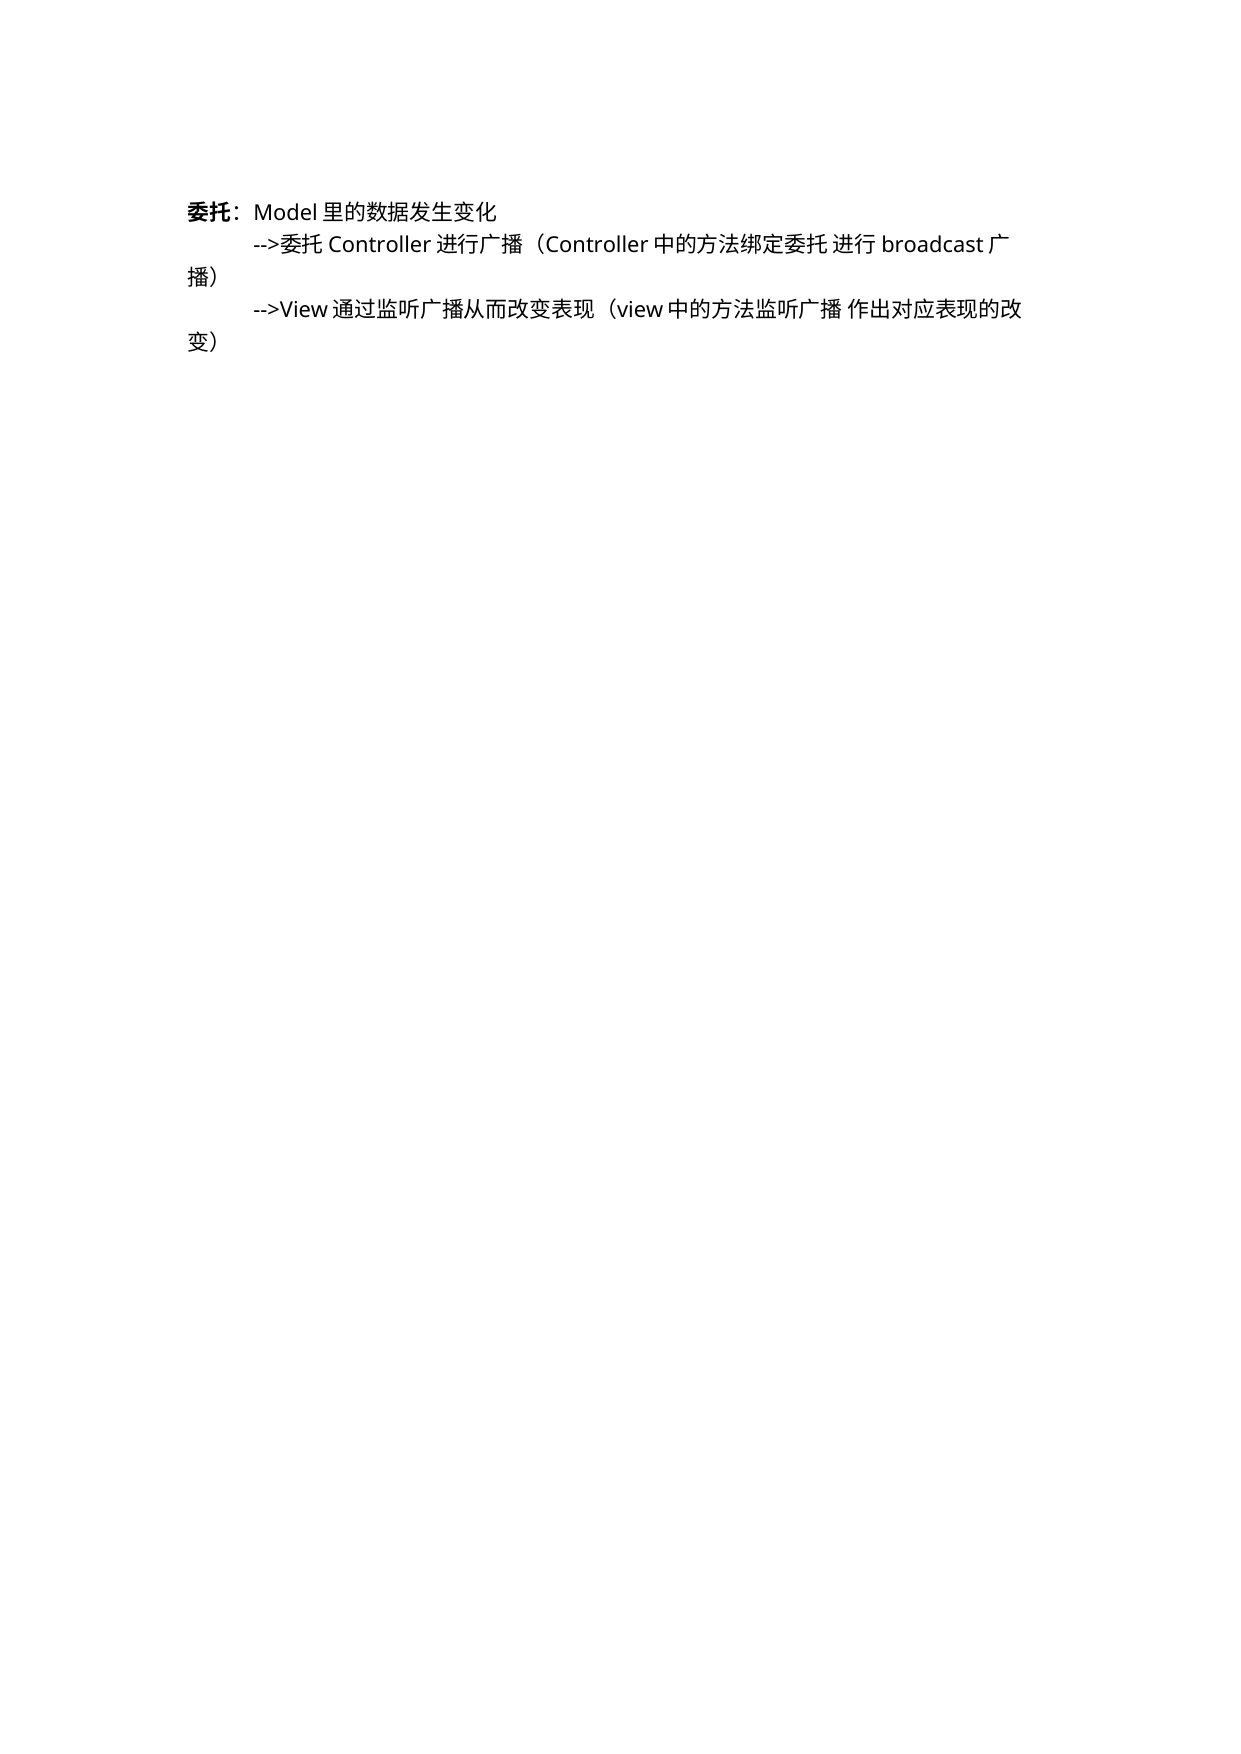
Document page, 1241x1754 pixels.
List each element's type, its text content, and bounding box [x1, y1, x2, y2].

text -->View通过监听广播从而改变表现（view中的方法监听广播 作出对应表现的改变） [187, 292, 1053, 454]
text -->委托Controller进行广播（Controller中的方法绑定委托 进行broadcast广播） [187, 227, 1053, 292]
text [187, 162, 1053, 227]
